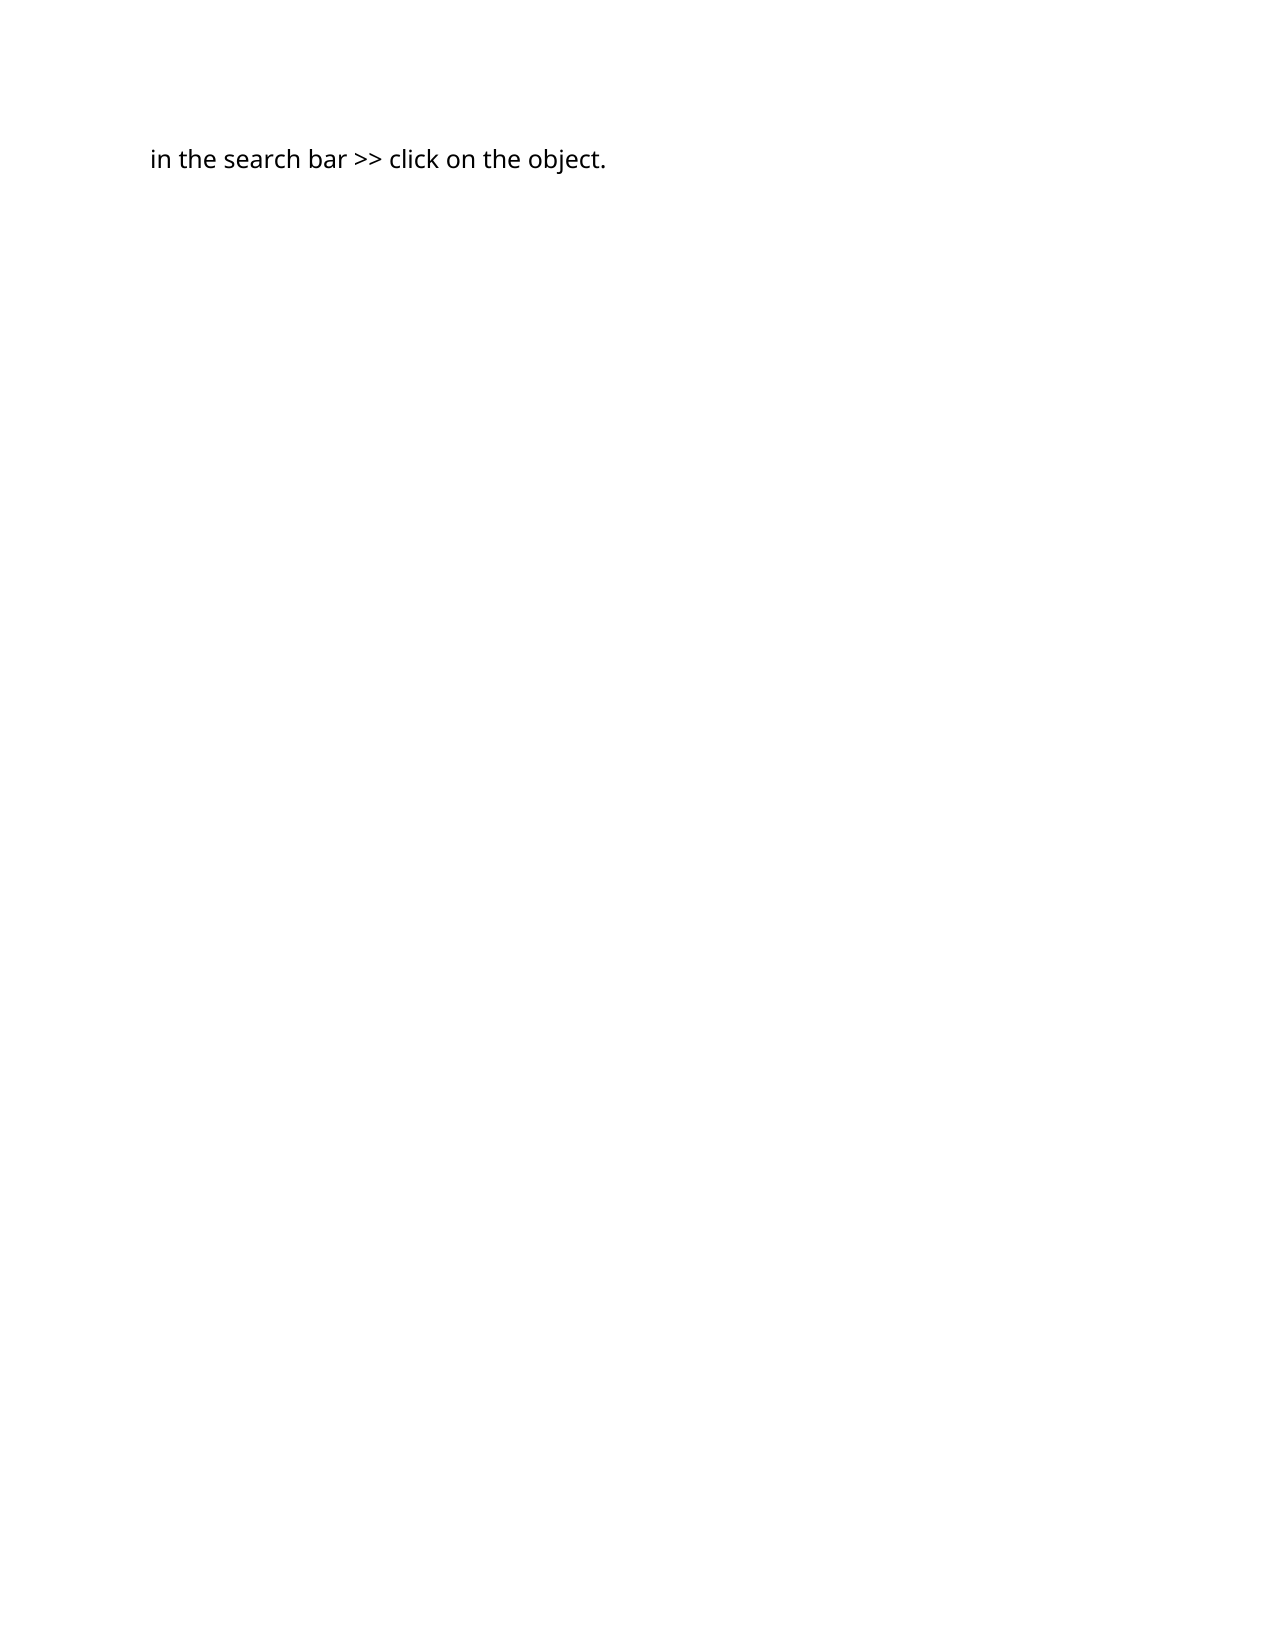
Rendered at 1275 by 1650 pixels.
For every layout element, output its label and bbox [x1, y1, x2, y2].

list [150, 142, 1082, 176]
